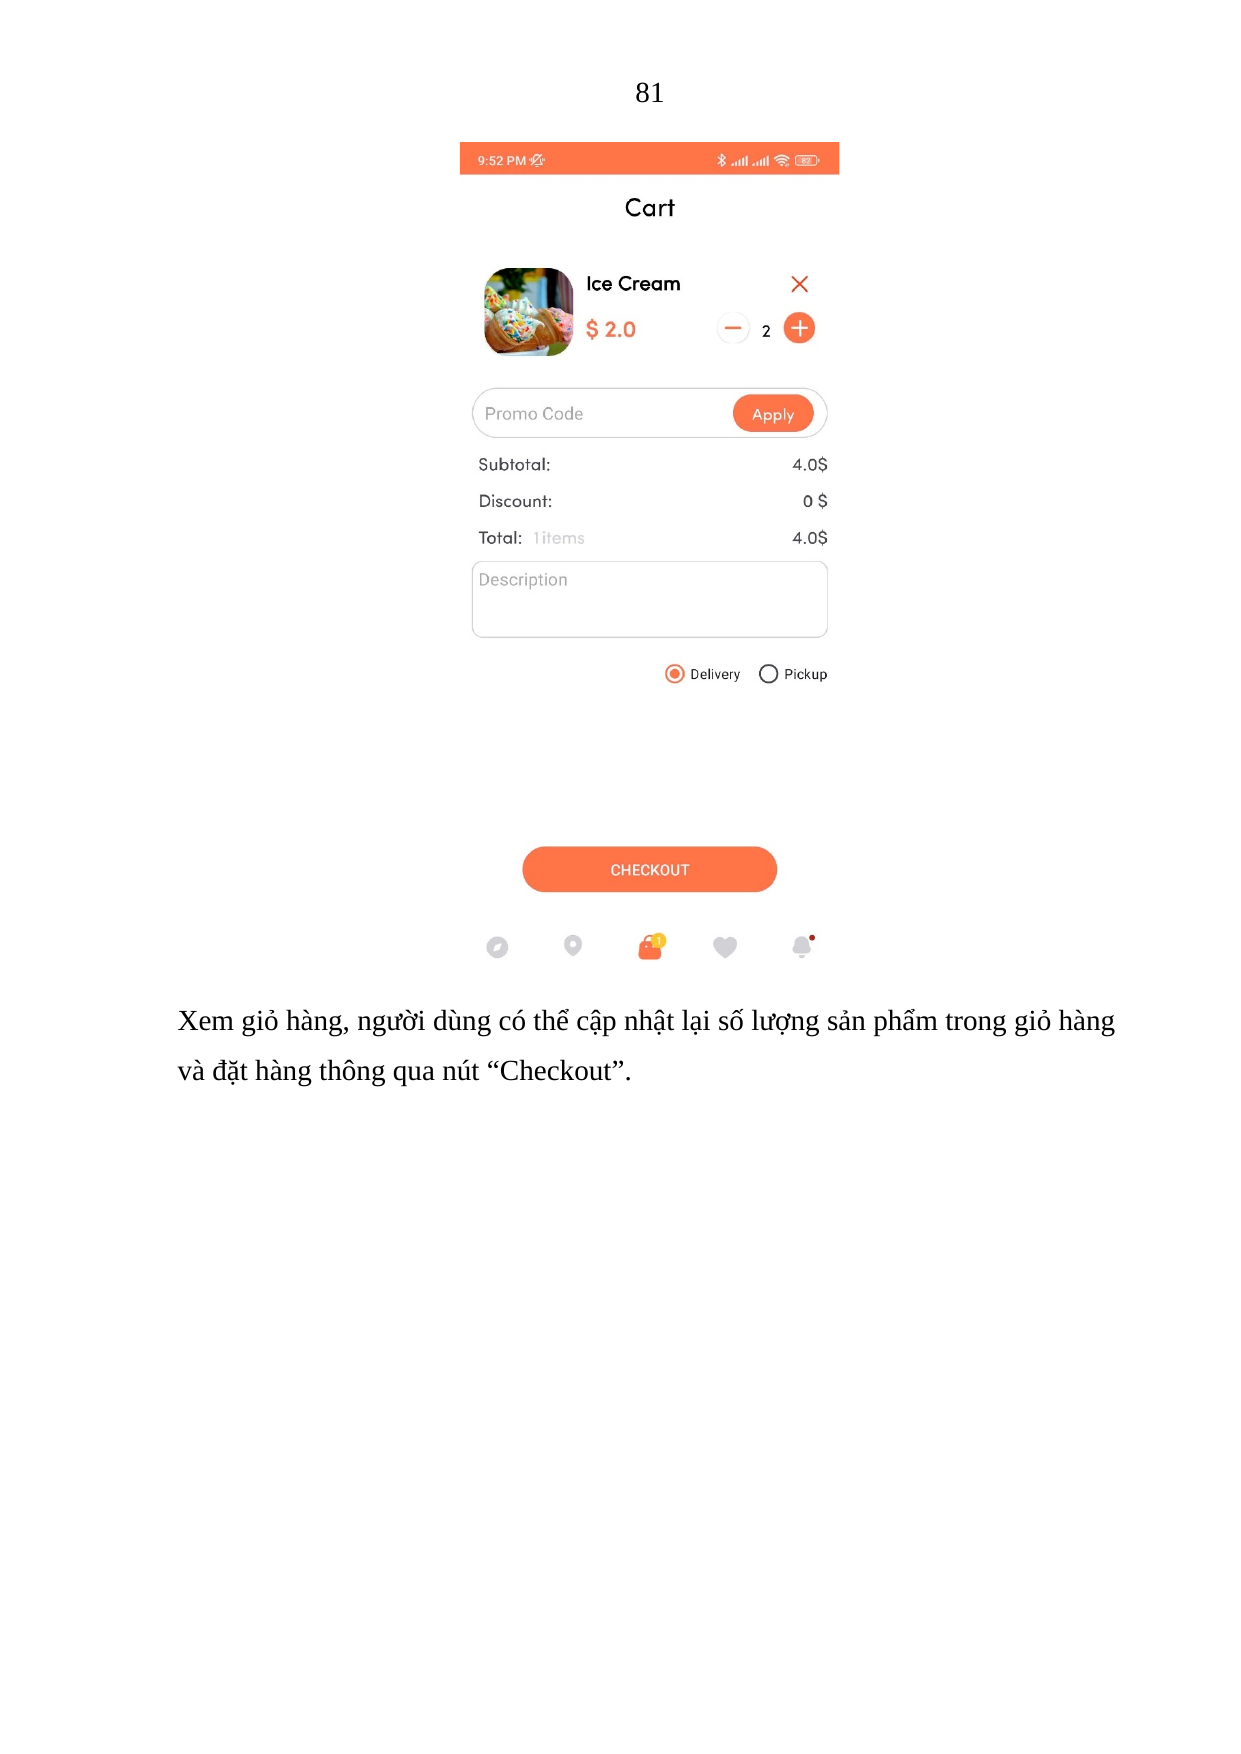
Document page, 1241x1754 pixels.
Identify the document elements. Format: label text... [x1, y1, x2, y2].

text Xem giỏ hàng, người dùng có thể cập nhật lại số lượng sản phẩm trong giỏ hàng và đặt hàng thông qua nút “Checkout”. [177, 1003, 1122, 1086]
picture [459, 142, 840, 986]
